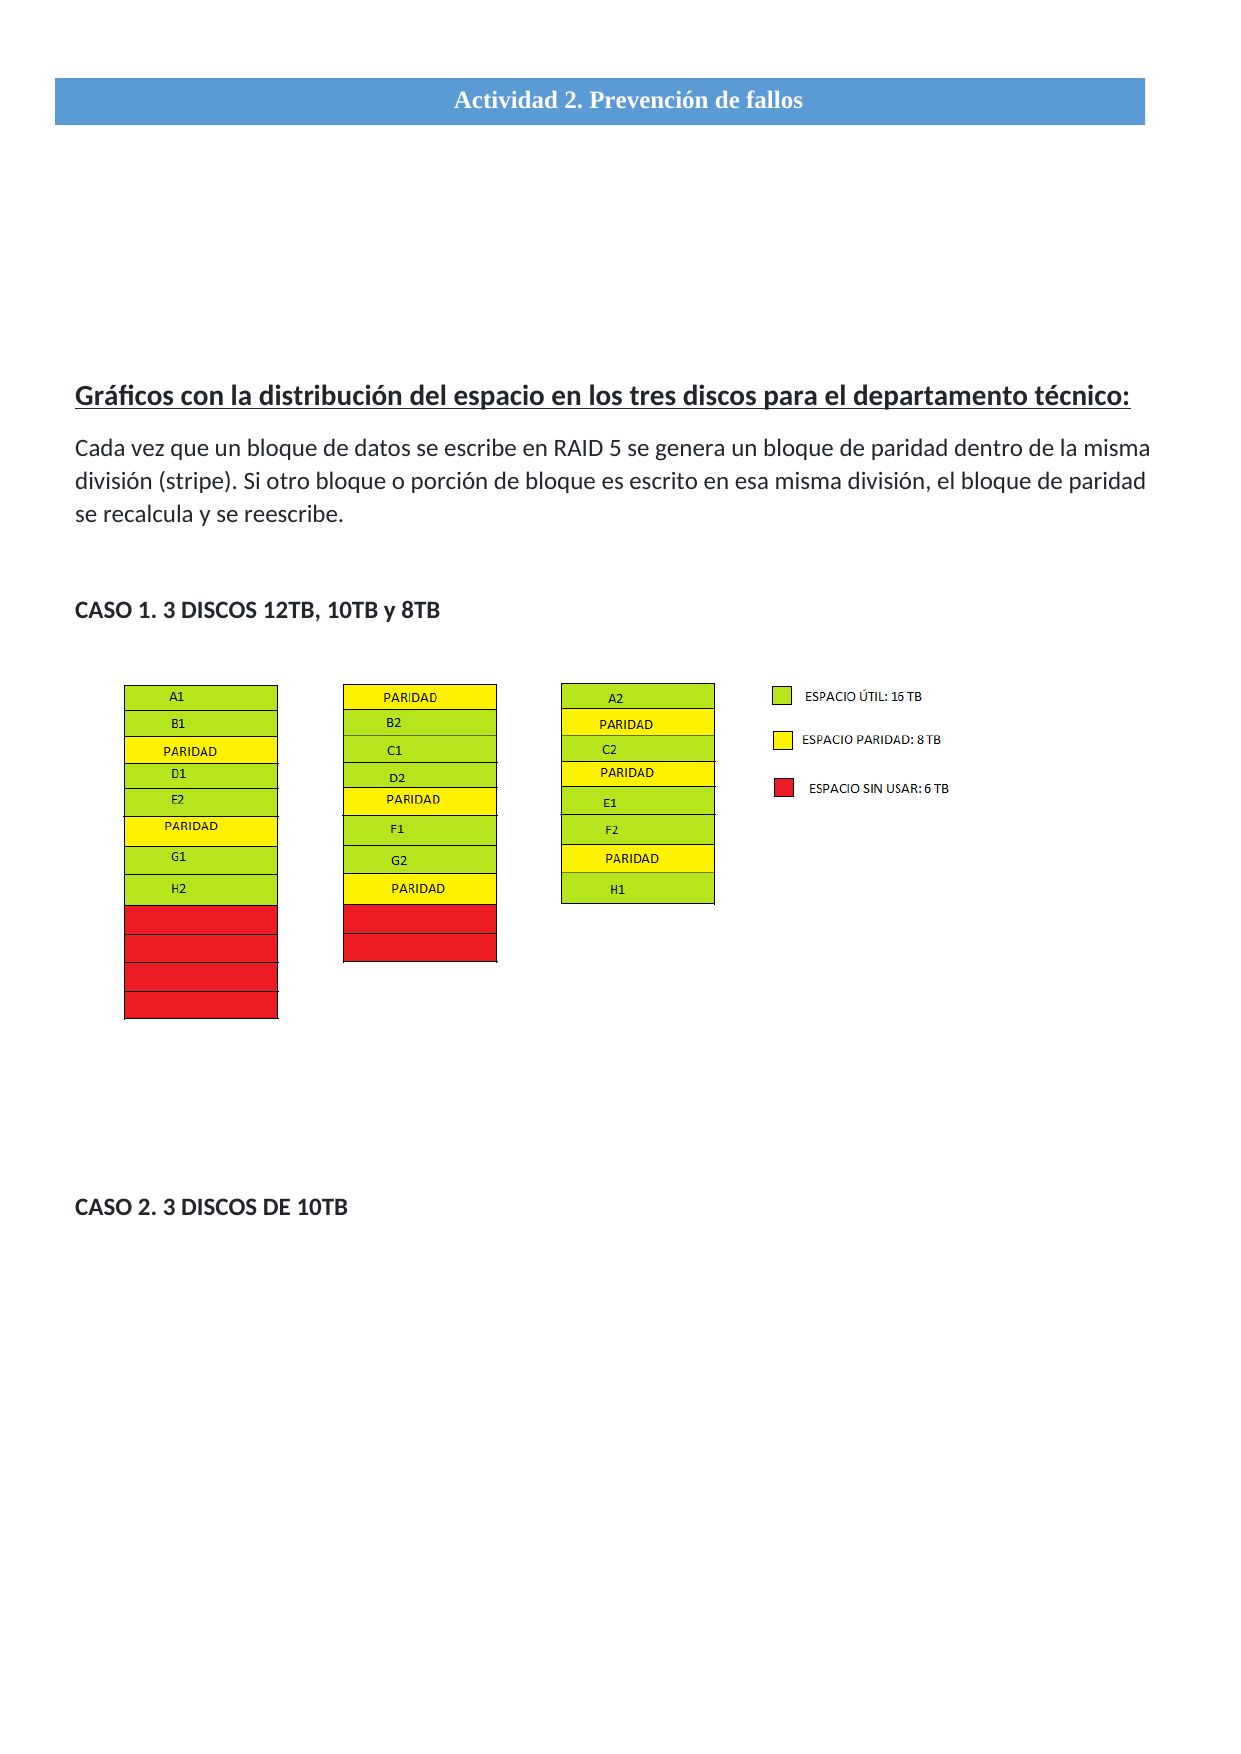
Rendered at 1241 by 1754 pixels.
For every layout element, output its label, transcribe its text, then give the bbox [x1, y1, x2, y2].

text CASO 1. 3 DISCOS 12TB, 10TB y 8TB [75, 595, 1165, 625]
text Cada vez que un bloque de datos se escribe en RAID 5 se genera un bloque de paridad dentro de la misma división (stripe). Si otro bloque o porción de bloque es escrito en esa misma división, el bloque de paridad se recalcula y se reescribe. [75, 432, 1165, 529]
text CASO 2. 3 DISCOS DE 10TB [75, 1191, 1165, 1221]
picture [75, 644, 976, 1123]
text Gráficos con la distribución del espacio en los tres discos para el departamento técnico: [75, 377, 1165, 413]
